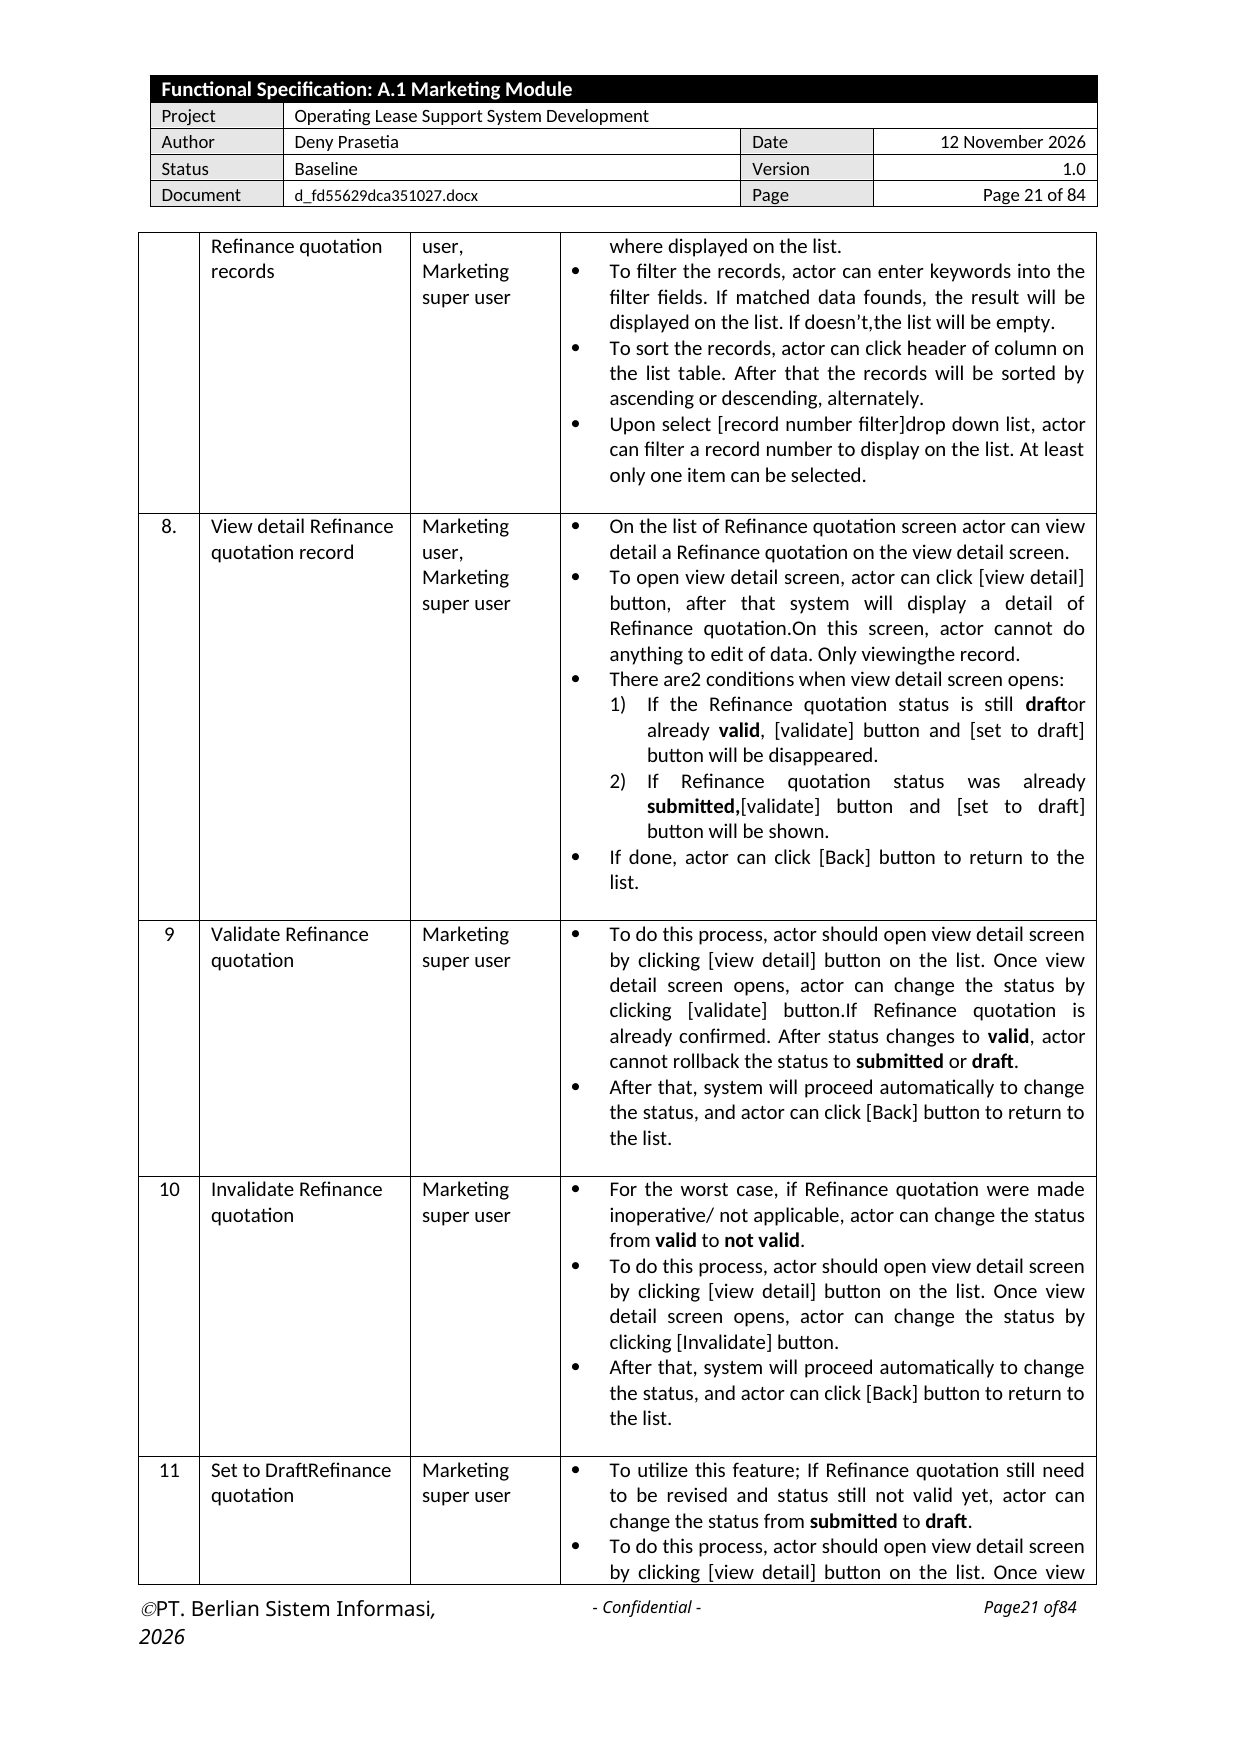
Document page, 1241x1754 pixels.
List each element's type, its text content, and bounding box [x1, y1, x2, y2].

table_cell To do this process, actor should open view detail screen by clicking [view detail] button on the list. Once view detail screen opens, actor can change the status by clicking [validate] button.If Refinance quotation is already confirmed. After status changes to valid, actor cannot rollback the status to submitted or draft. After that, system will proceed automatically to change the status, and actor can click [Back] button to return to the list. [561, 921, 1096, 1176]
table_cell On the list of Refinance quotation screen actor can view detail a Refinance quotation on the view detail screen. To open view detail screen, actor can click [view detail] button, after that system will display a detail of Refinance quotation.On this screen, actor cannot do anything to edit of data. Only viewingthe record. There are2 conditions when view detail screen opens: If the Refinance quotation status is still draftor already valid, [validate] button and [set to draft] button will be disappeared. If Refinance quotation status was already submitted,[validate] button and [set to draft] button will be shown. If done, actor can click [Back] button to return to the list. [561, 514, 1096, 920]
table_cell 7. [139, 233, 199, 513]
table_cell View detail Refinance quotation record [200, 514, 410, 920]
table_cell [200, 1457, 410, 1584]
table_cell For the worst case, if Refinance quotation were made inoperative/ not applicable, actor can change the status from valid to not valid. To do this process, actor should open view detail screen by clicking [view detail] button on the list. Once view detail screen opens, actor can change the status by clicking [Invalidate] button. After that, system will proceed automatically to change the status, and actor can click [Back] button to return to the list. [561, 1177, 1096, 1456]
table_cell Validate Refinance quotation [200, 921, 410, 1176]
table_cell Marketing user, Marketing super user [411, 514, 560, 920]
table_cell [411, 233, 560, 513]
table_cell 9 [139, 921, 199, 1176]
table_cell 8. [139, 514, 199, 920]
table_cell Invalidate Refinance quotation [200, 1177, 410, 1456]
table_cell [561, 233, 1096, 513]
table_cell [561, 1457, 1096, 1584]
table_cell 10 [139, 1177, 199, 1456]
table_cell 11 [139, 1457, 199, 1584]
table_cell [200, 233, 410, 513]
table_cell Marketing super user [411, 921, 560, 1176]
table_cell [411, 1457, 560, 1584]
table_cell Marketing super user [411, 1177, 560, 1456]
